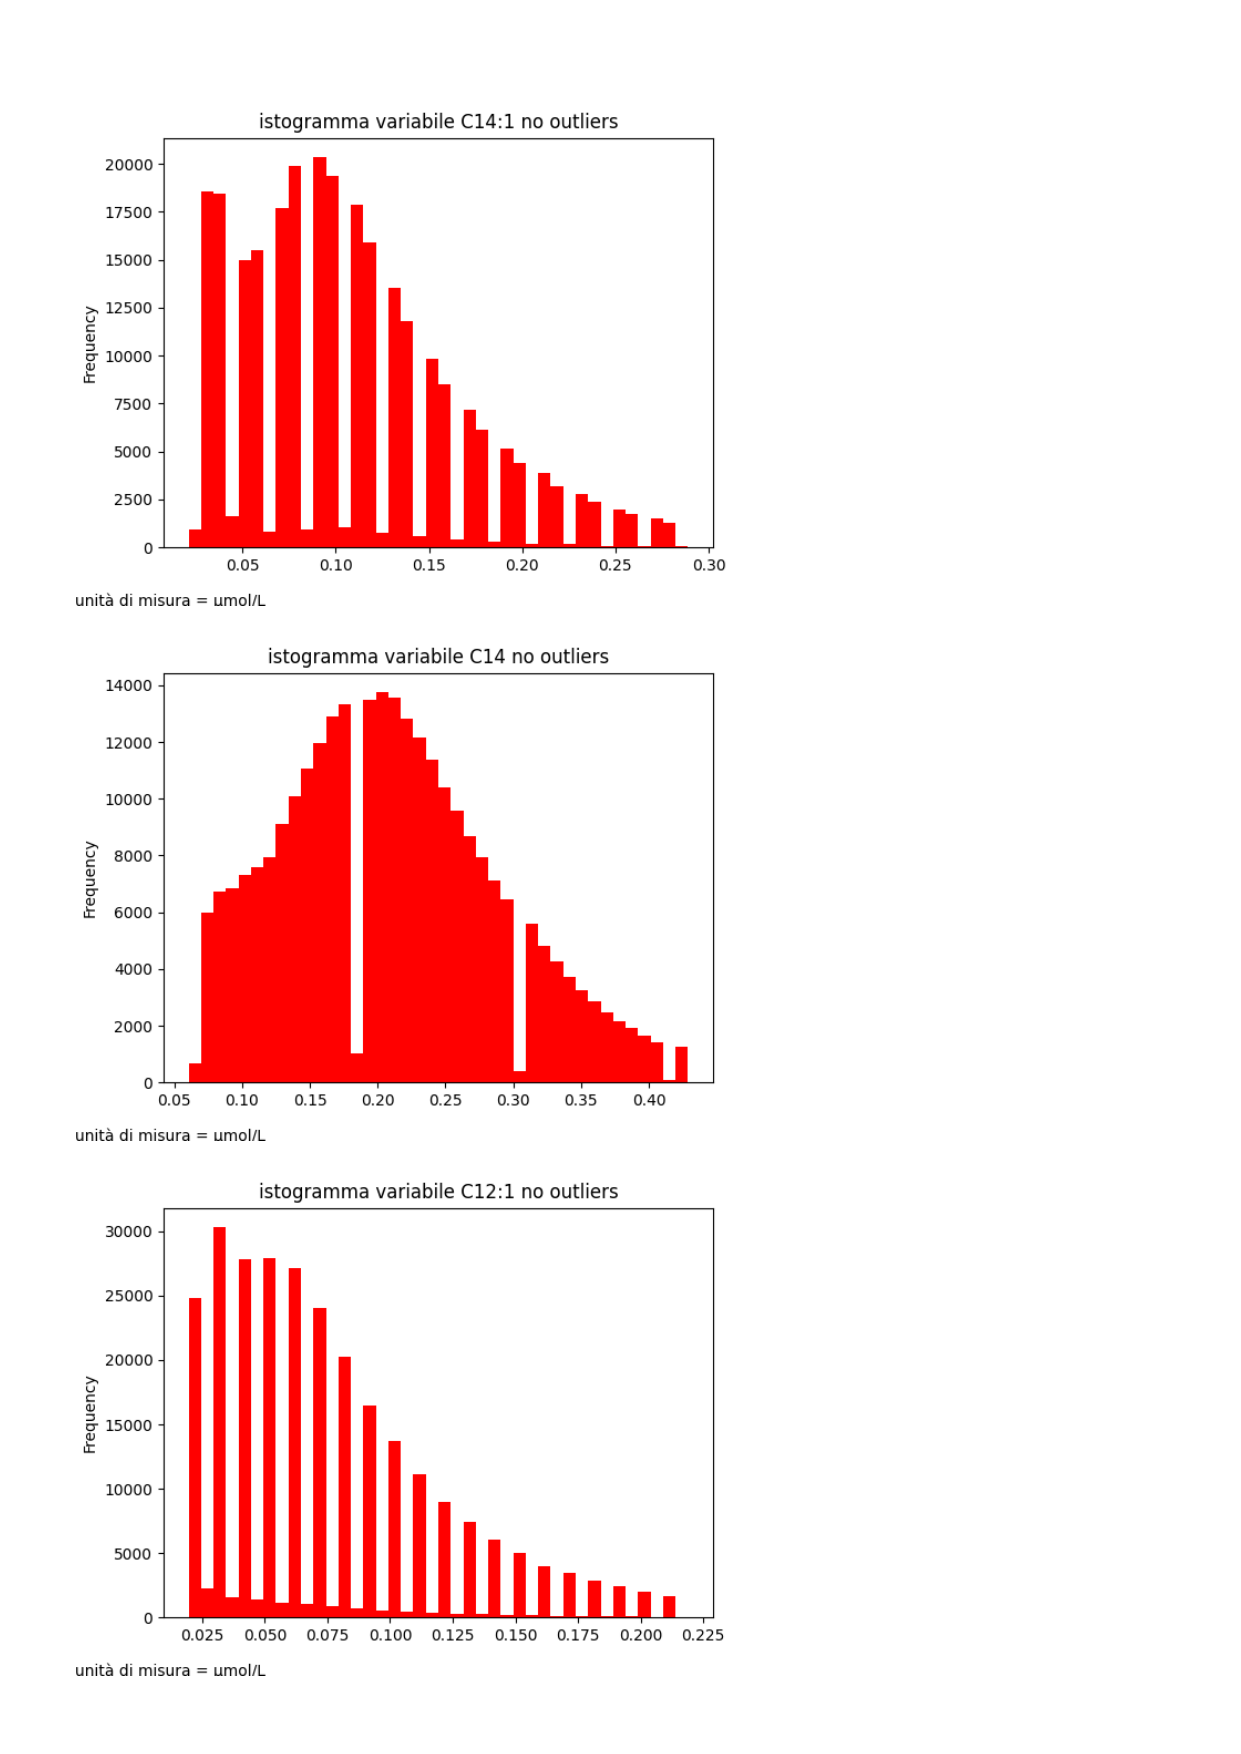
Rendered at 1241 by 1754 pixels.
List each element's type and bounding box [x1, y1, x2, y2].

picture [75, 610, 784, 1141]
picture [75, 75, 784, 606]
picture [75, 1144, 784, 1676]
